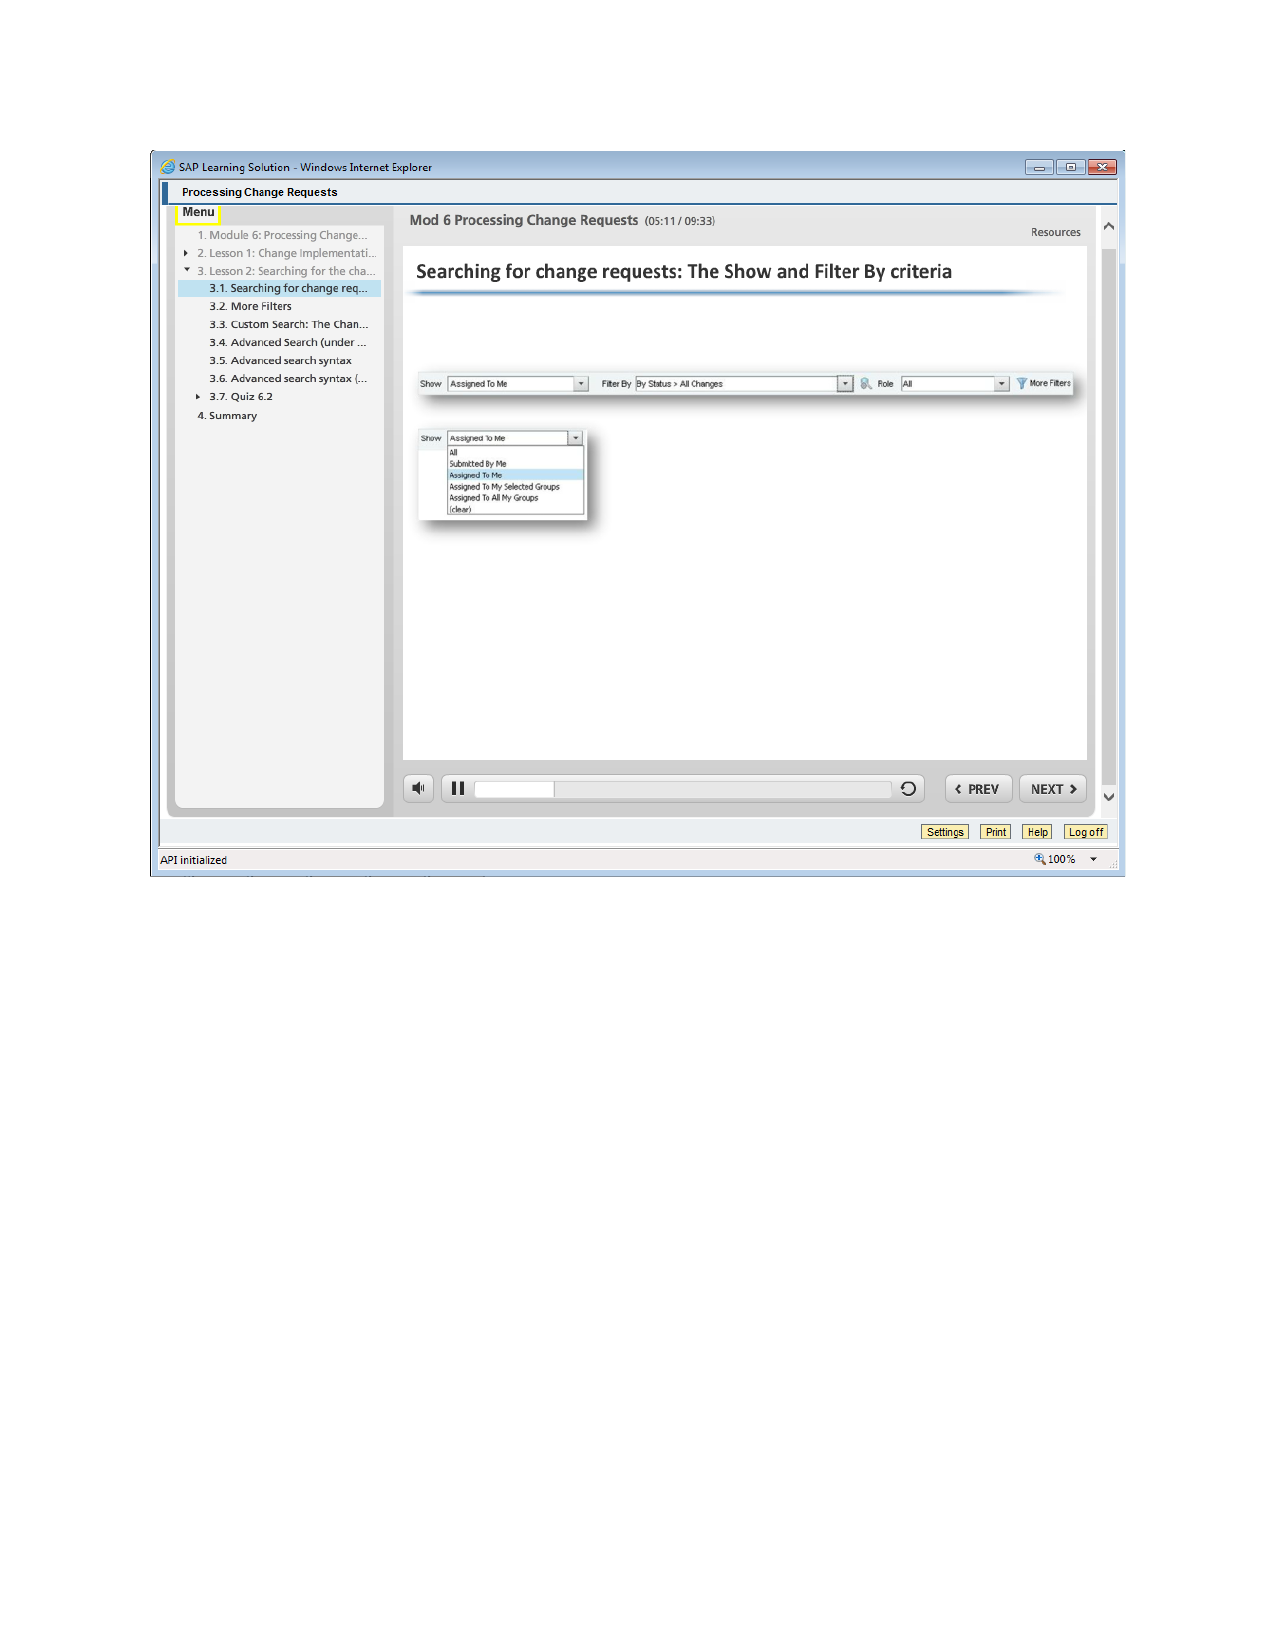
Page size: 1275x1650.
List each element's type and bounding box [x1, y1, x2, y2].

picture [150, 150, 1125, 877]
